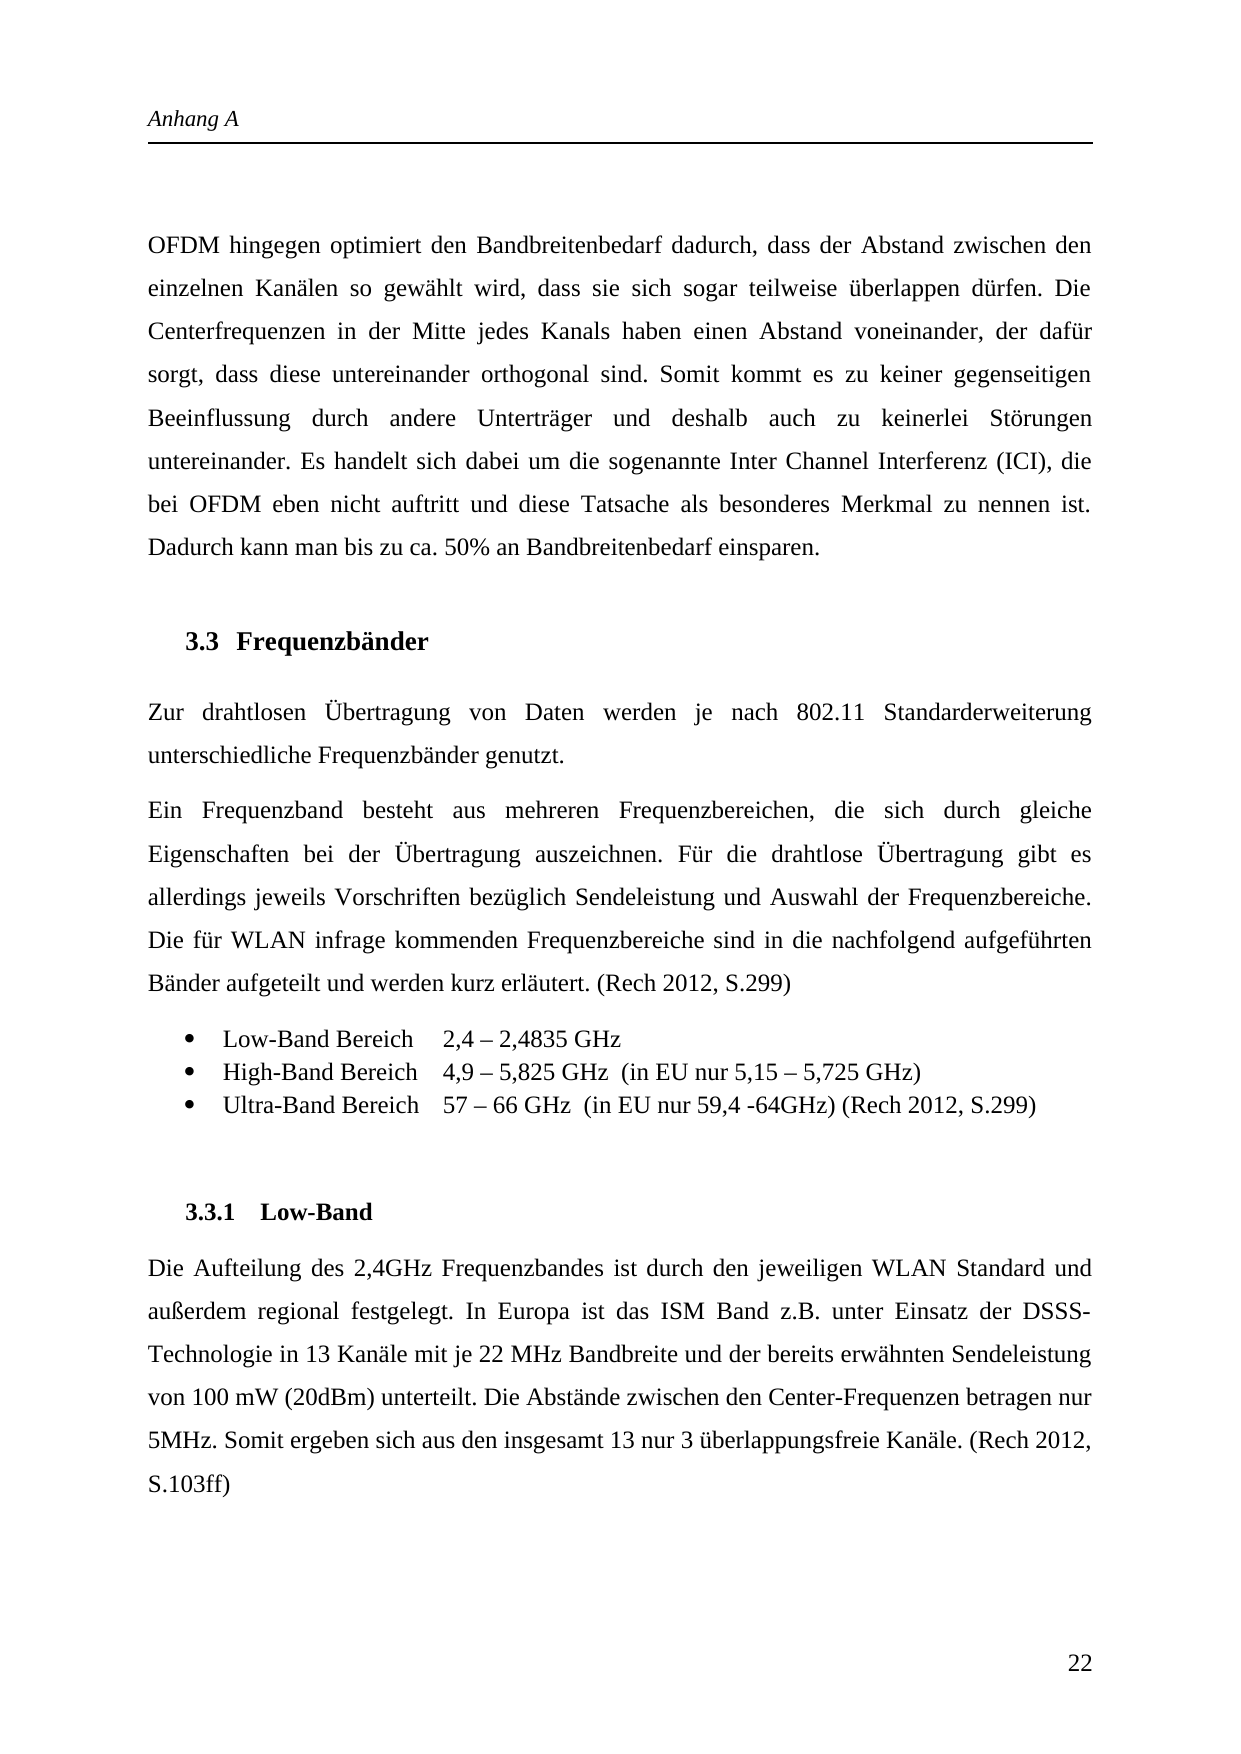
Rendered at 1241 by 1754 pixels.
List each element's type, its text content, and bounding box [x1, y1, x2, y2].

list Low-Band Bereich 2,4 – 2,4835 GHz [185, 1024, 1093, 1052]
text OFDM hingegen optimiert den Bandbreitenbedarf dadurch, dass der Abstand zwischen den einzelnen Kanälen so gewählt wird, dass sie sich sogar teilweise überlappen dürfen. Die Centerfrequenzen in der Mitte jedes Kanals haben einen Abstand voneinander, der dafür sorgt, dass diese untereinander orthogonal sind. Somit kommt es zu keiner gegenseitigen Beeinflussung durch andere Unterträger und deshalb auch zu keinerlei Störungen untereinander. Es handelt sich dabei um die sogenannte Inter Channel Interferenz (ICI), die bei OFDM eben nicht auftritt und diese Tatsache als besonderes Merkmal zu nennen ist. Dadurch kann man bis zu ca. 50% an Bandbreitenbedarf einsparen. [148, 230, 1093, 561]
text Ein Frequenzband besteht aus mehreren Frequenzbereichen, die sich durch gleiche Eigenschaften bei der Übertragung auszeichnen. Für die drahtlose Übertragung gibt es allerdings jeweils Vorschriften bezüglich Sendeleistung und Auswahl der Frequenzbereiche. Die für WLAN infrage kommenden Frequenzbereiche sind in die nachfolgend aufgeführten Bänder aufgeteilt und werden kurz erläutert. (Rech 2012, S.299) [148, 796, 1093, 997]
subtitle Low-Band [185, 1197, 1093, 1226]
text Die Aufteilung des 2,4GHz Frequenzbandes ist durch den jeweiligen WLAN Standard und außerdem regional festgelegt. In Europa ist das ISM Band z.B. unter Einsatz der DSSS-Technologie in 13 Kanäle mit je 22 MHz Bandbreite und der bereits erwähnten Sendeleistung von 100 mW (20dBm) unterteilt. Die Abstände zwischen den Center-Frequenzen betragen nur 5MHz. Somit ergeben sich aus den insgesamt 13 nur 3 überlappungsfreie Kanäle. (Rech 2012, S.103ff) [148, 1253, 1093, 1497]
text Zur drahtlosen Übertragung von Daten werden je nach 802.11 Standarderweiterung unterschiedliche Frequenzbänder genutzt. [148, 697, 1093, 769]
subtitle Frequenzbänder [185, 625, 1093, 656]
list High-Band Bereich 4,9 – 5,825 GHz (in EU nur 5,15 – 5,725 GHz) [185, 1057, 1093, 1085]
list Ultra-Band Bereich 57 – 66 GHz (in EU nur 59,4 -64GHz) (Rech 2012, S.299) [185, 1090, 1093, 1118]
